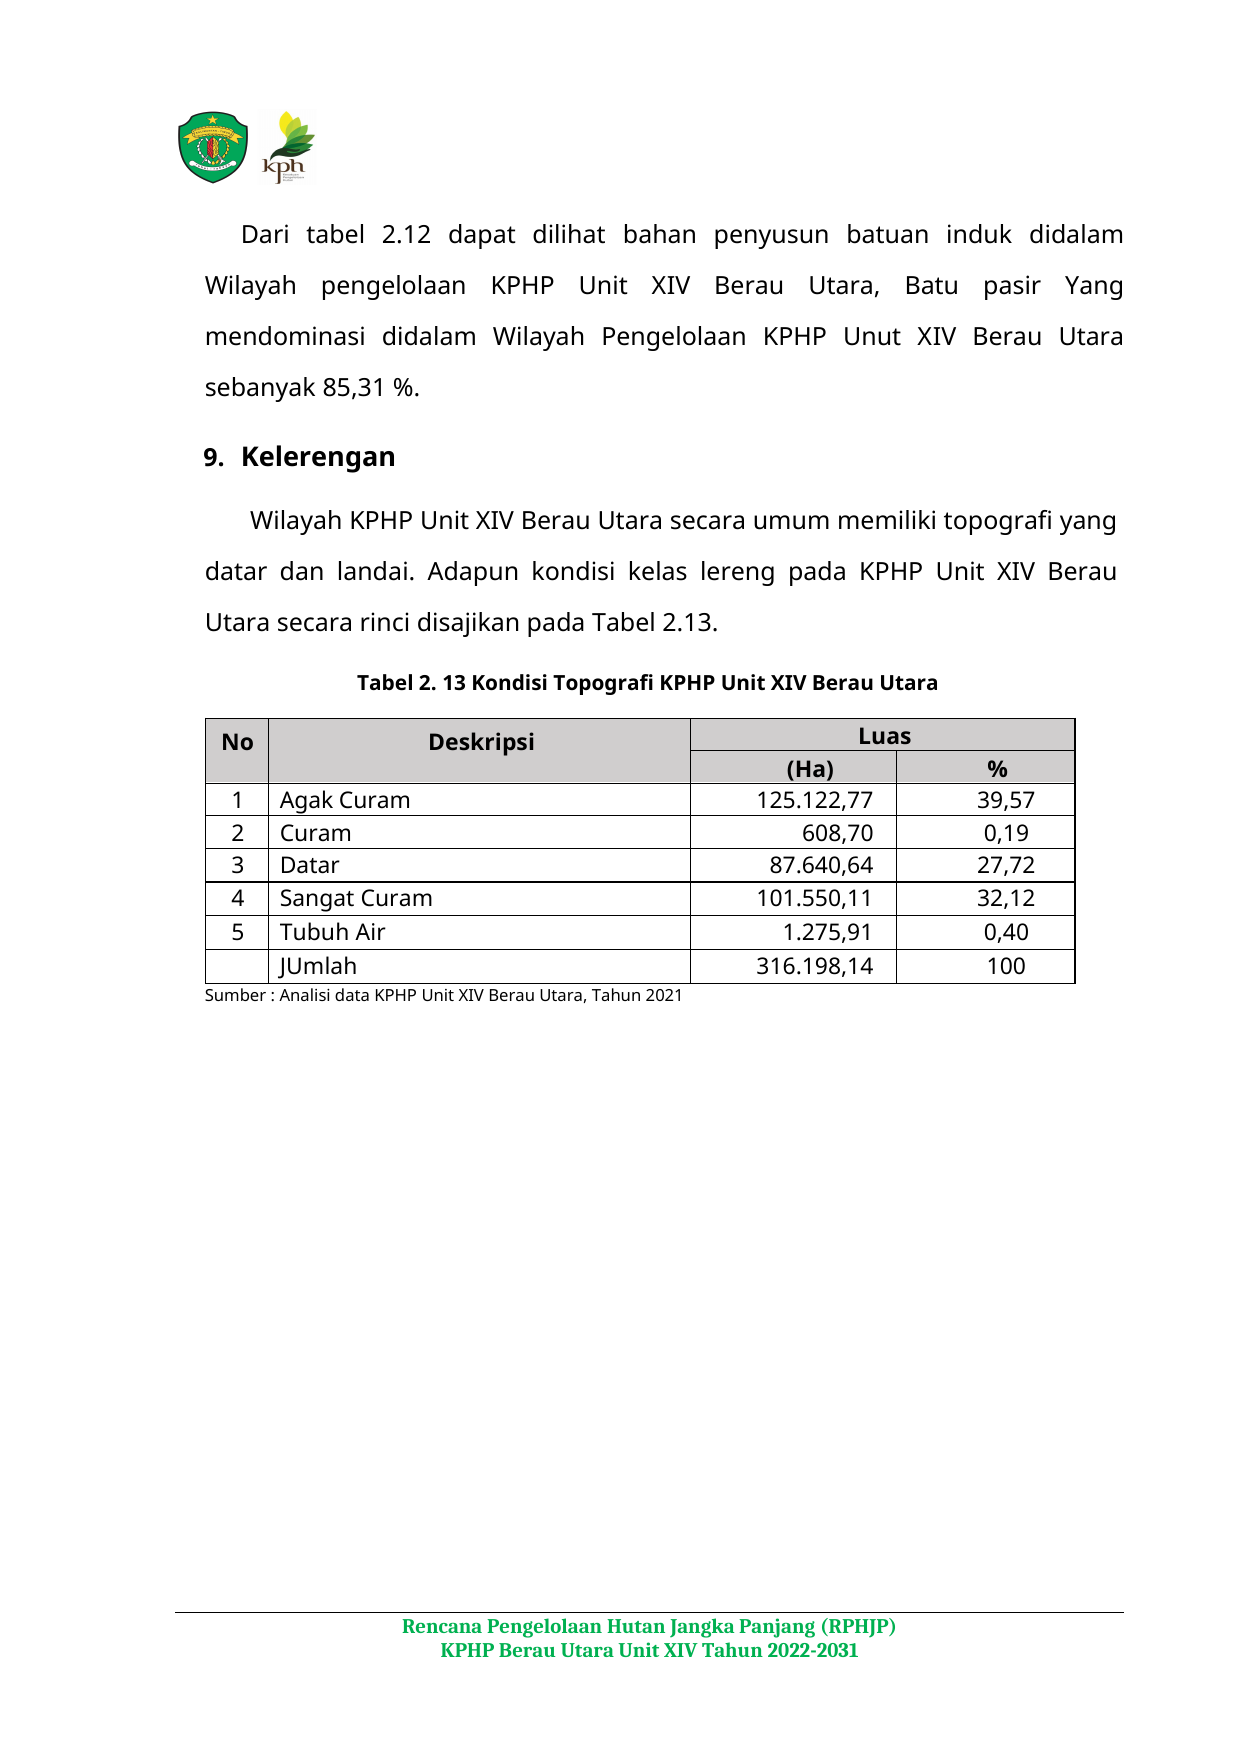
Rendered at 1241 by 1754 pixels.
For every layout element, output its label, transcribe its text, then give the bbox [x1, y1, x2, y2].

picture [257, 109, 317, 185]
text Tabel 2. 13 Kondisi Topografi KPHP Unit XIV Berau Utara [175, 668, 1121, 697]
table_cell Datar [269, 849, 690, 881]
table_cell 3 [206, 849, 268, 881]
table_cell % [897, 751, 1074, 782]
table_cell 1.275,91 [691, 916, 896, 949]
table_cell 32,12 [897, 883, 1074, 915]
table_cell Curam [269, 816, 690, 848]
table_header Luas [691, 719, 1074, 750]
table_cell 125.122,77 [691, 784, 896, 815]
table_cell 2 [206, 816, 268, 848]
table_cell 1 [206, 784, 268, 815]
text Dari tabel 2.12 dapat dilihat bahan penyusun batuan induk didalam Wilayah pengelolaan KPHP Unit XIV Berau Utara, Batu pasir Yang mendominasi didalam Wilayah Pengelolaan KPHP Unut XIV Berau Utara sebanyak 85,31 %. [204, 217, 1124, 404]
table_cell JUmlah [269, 950, 690, 983]
table_cell 608,70 [691, 816, 896, 848]
picture [175, 109, 251, 185]
table_header Deskripsi [269, 719, 690, 782]
table_cell Tubuh Air [269, 916, 690, 949]
table_cell Agak Curam [269, 784, 690, 815]
table_cell 39,57 [897, 784, 1074, 815]
table_cell 87.640,64 [691, 849, 896, 881]
table_cell 316.198,14 [691, 950, 896, 983]
table_cell Sangat Curam [269, 883, 690, 915]
subtitle Kelerengan [203, 438, 1121, 475]
table_cell (Ha) [691, 751, 896, 782]
table_cell [206, 950, 268, 983]
table_cell 100 [897, 950, 1074, 983]
text Sumber : Analisi data KPHP Unit XIV Berau Utara, Tahun 2021 [204, 984, 1121, 1006]
table_header No [206, 719, 268, 782]
table_cell 101.550,11 [691, 883, 896, 915]
text Wilayah KPHP Unit XIV Berau Utara secara umum memiliki topografi yang datar dan landai. Adapun kondisi kelas lereng pada KPHP Unit XIV Berau Utara secara rinci disajikan pada Tabel 2.13. [204, 503, 1118, 639]
table_cell 4 [206, 883, 268, 915]
table_cell 27,72 [897, 849, 1074, 881]
table_cell 0,19 [897, 816, 1074, 848]
table_cell 5 [206, 916, 268, 949]
table_cell 0,40 [897, 916, 1074, 949]
